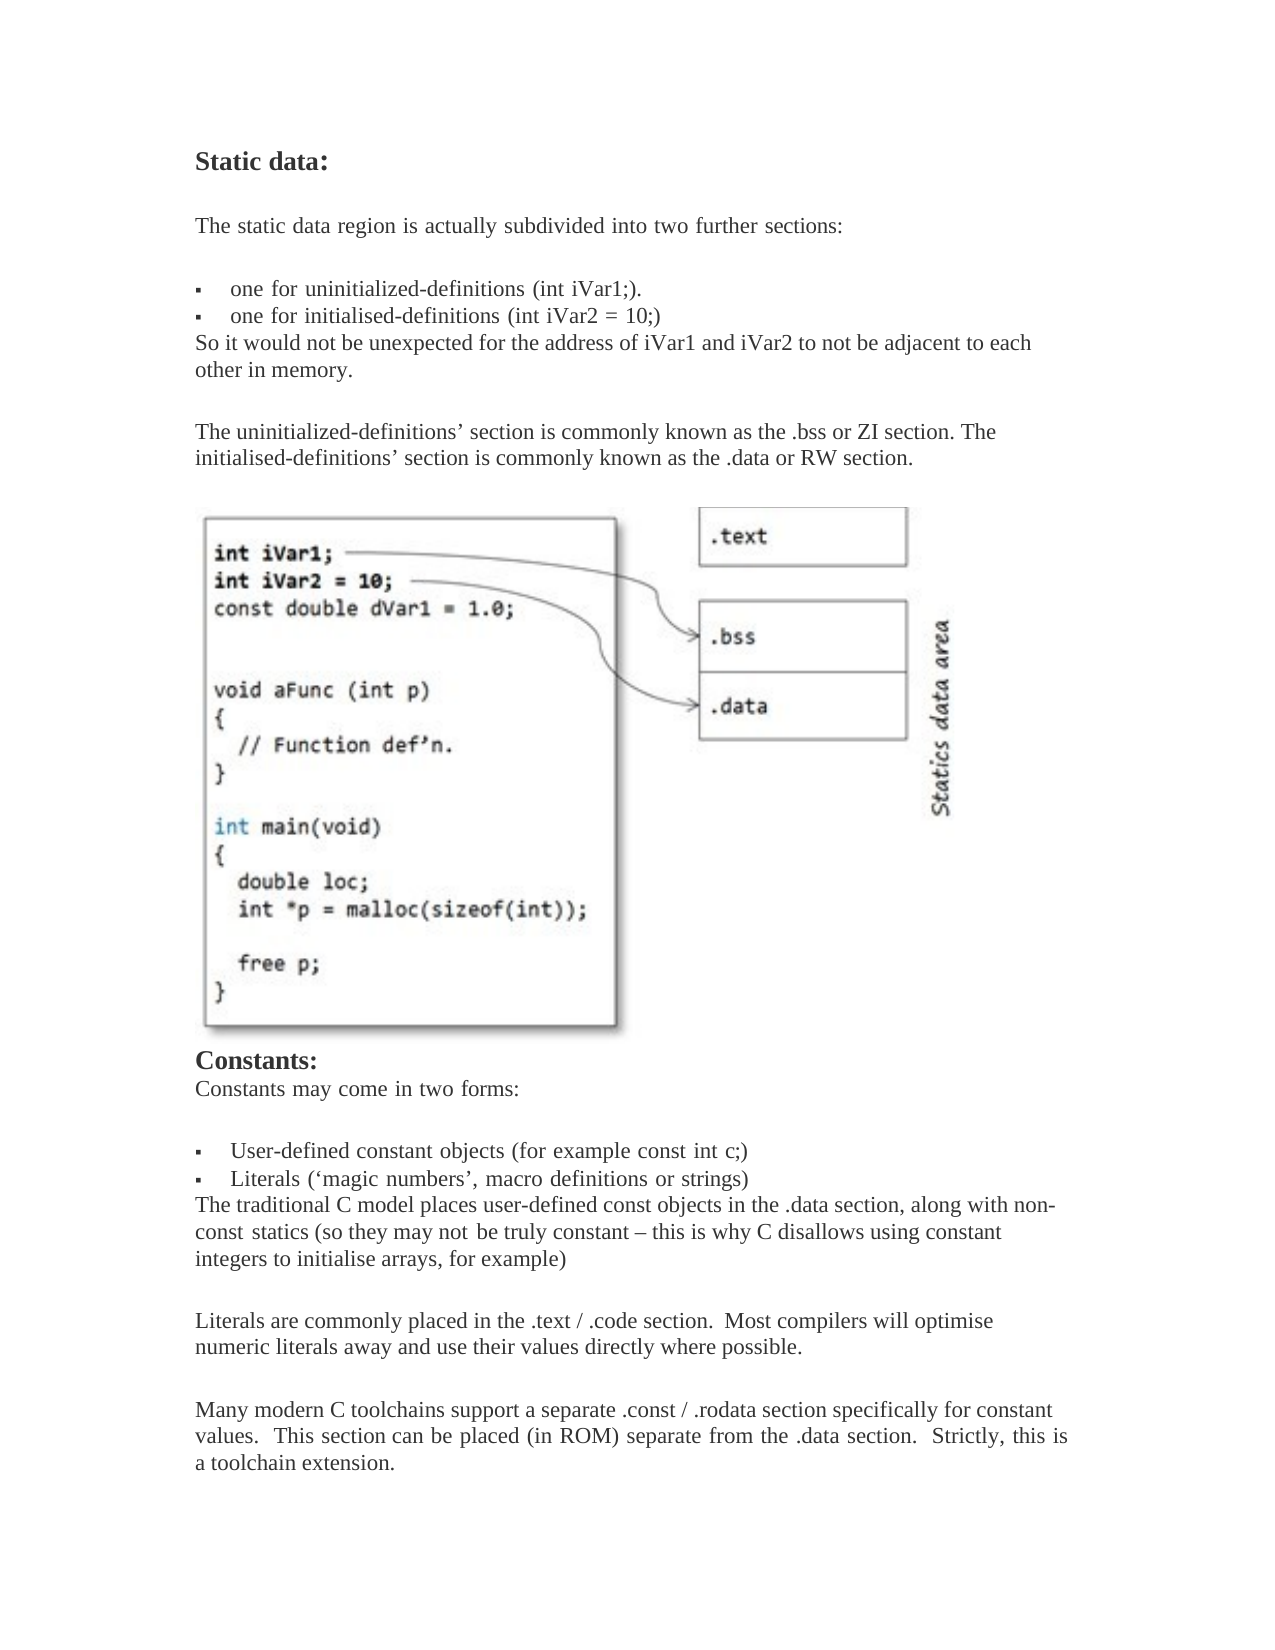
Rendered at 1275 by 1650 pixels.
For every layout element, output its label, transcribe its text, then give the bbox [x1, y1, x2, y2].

list User-defined constant objects (for example const int c;) [195, 1138, 1233, 1164]
list one for initialised-definitions (int iVar2 = 10;) [195, 302, 1233, 328]
list one for uninitialized-definitions (int iVar1;). [195, 275, 1233, 301]
text Many modern C toolchains support a separate .const / .rodata section specifically for constant values. This section can be placed (in ROM) separate from the .data section. Strictly, this is a toolchain extension. [195, 1396, 1076, 1475]
subtitle Static data: [195, 141, 1233, 177]
text So it would not be unexpected for the address of iVar1 and iVar2 to not be adjacent to each other in memory. [195, 329, 1058, 382]
subtitle Constants: [195, 506, 1233, 1075]
text The static data region is actually subdivided into two further sections: [195, 213, 1233, 239]
text Constants may come in two forms: [195, 1075, 1233, 1102]
text The uninitialized-definitions’ section is commonly known as the .bss or ZI section. The initialised-definitions’ section is commonly known as the .data or RW section. [195, 418, 1017, 471]
list Literals (‘magic numbers’, macro definitions or strings) [195, 1164, 1233, 1191]
text Literals are commonly placed in the .text / .code section. Most compilers will optimise numeric literals away and use their values directly where possible. [195, 1307, 1058, 1360]
text The traditional C model places user-defined const objects in the .data section, along with non- const statics (so they may not be truly constant – this is why C disallows using constant integers to initialise arrays, for example) [195, 1192, 1069, 1271]
